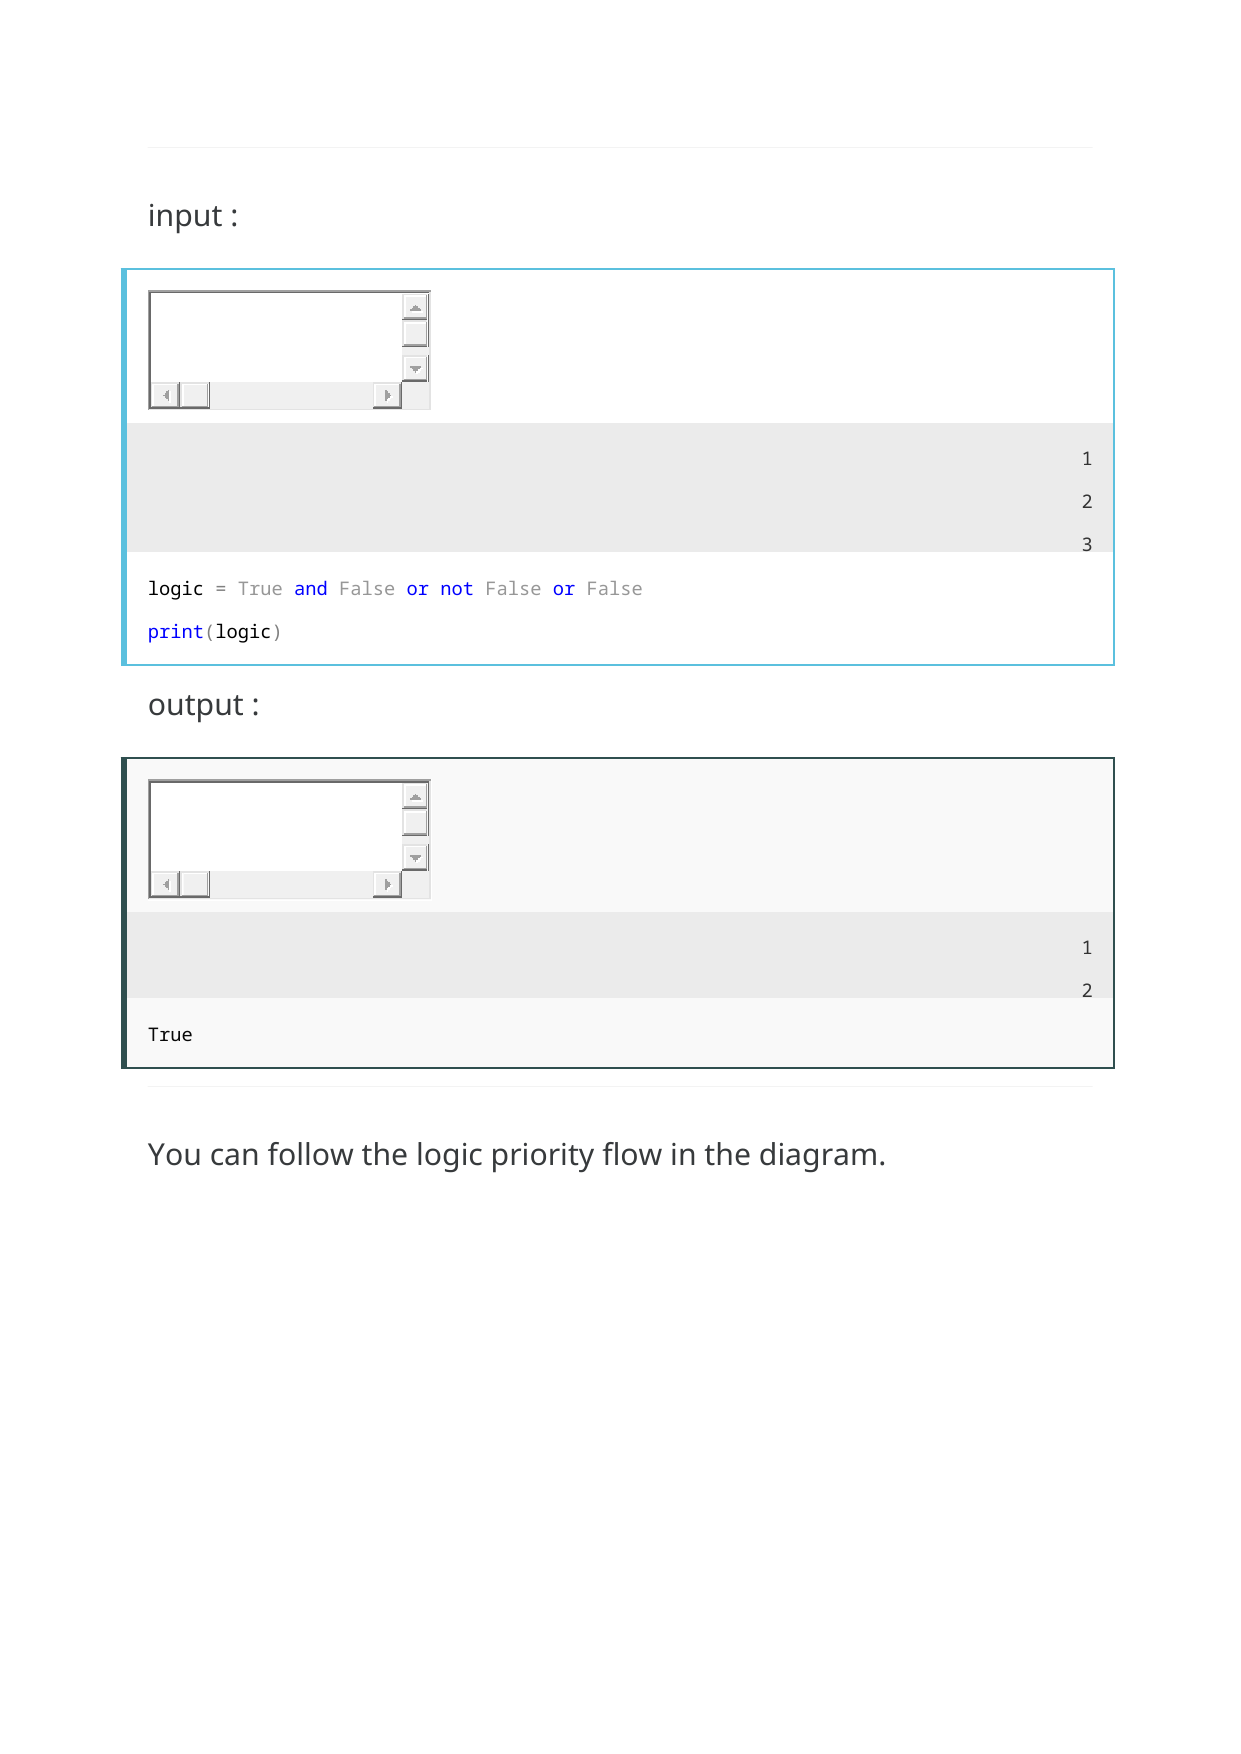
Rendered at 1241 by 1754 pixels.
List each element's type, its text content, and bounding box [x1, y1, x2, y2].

text 2 [127, 955, 1113, 998]
text 1 [127, 912, 1113, 955]
text 3 [127, 509, 1113, 552]
text output : [148, 683, 1093, 725]
text True [127, 998, 1113, 1067]
text You can follow the logic priority flow in the diagram. [148, 1133, 1093, 1174]
text 1 [127, 423, 1113, 466]
text 2 [127, 466, 1113, 509]
text logic = True and False or not False or False [127, 552, 1113, 596]
text print(logic) [127, 596, 1113, 664]
text input : [148, 194, 1093, 236]
